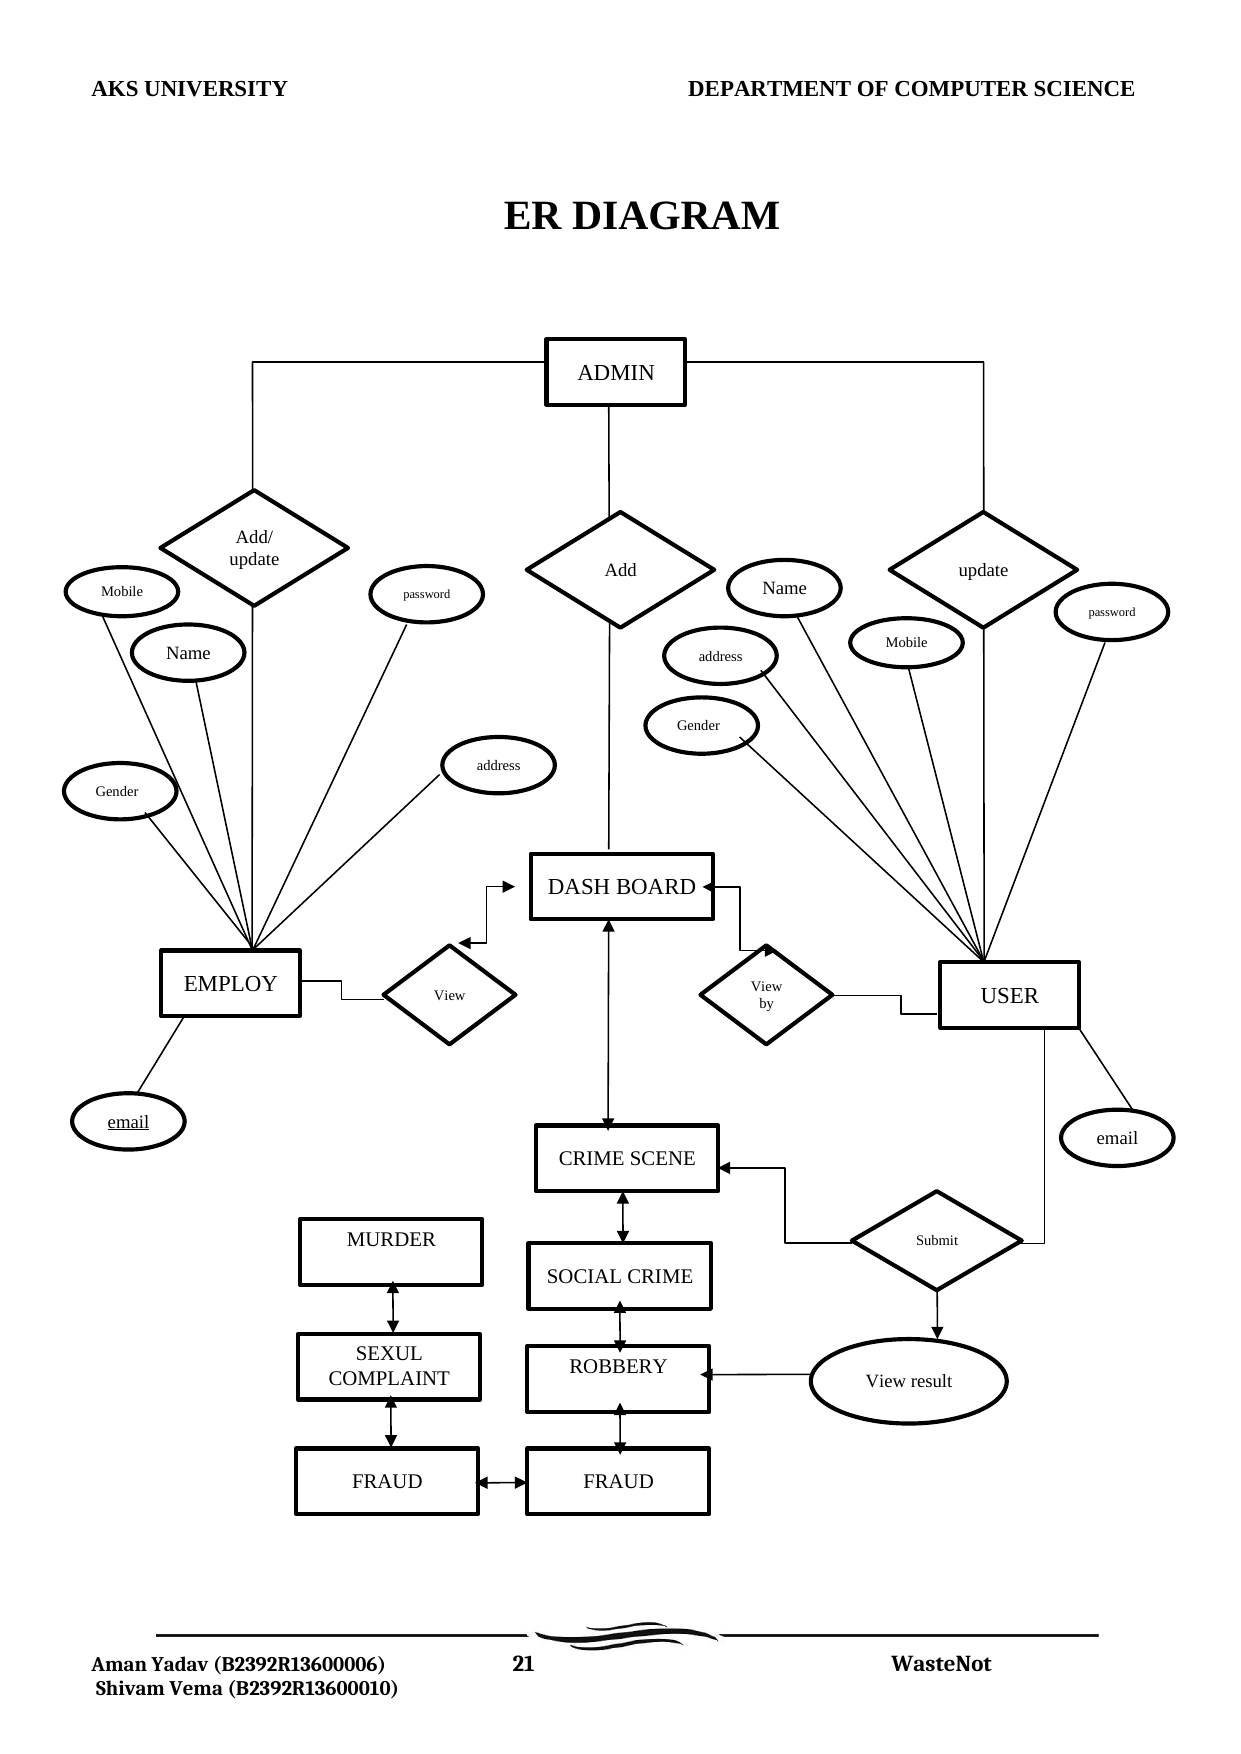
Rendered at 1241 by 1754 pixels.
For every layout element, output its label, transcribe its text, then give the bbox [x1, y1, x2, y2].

picture [156, 1618, 1100, 1651]
text ER DIAGRAM [121, 190, 1162, 238]
